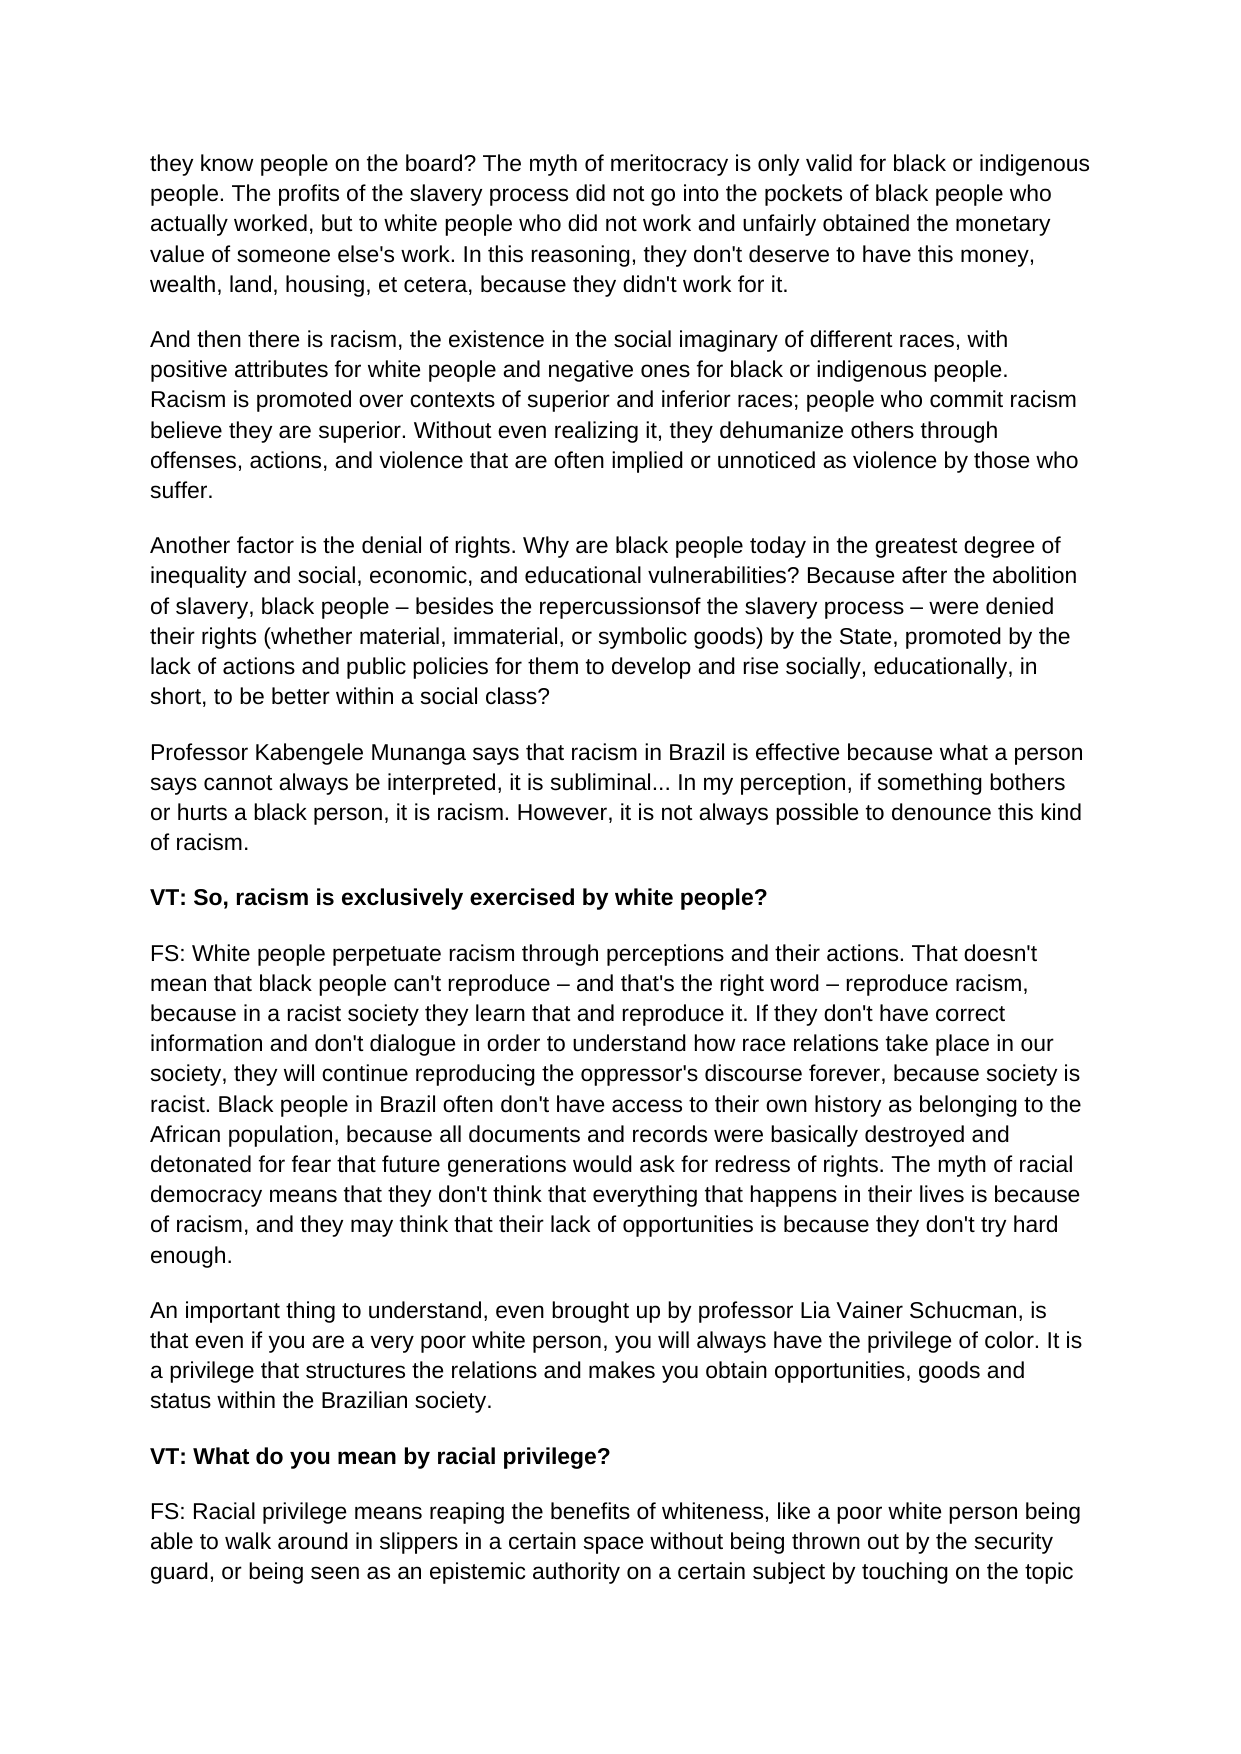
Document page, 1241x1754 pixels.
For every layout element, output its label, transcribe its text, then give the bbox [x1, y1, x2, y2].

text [150, 150, 1090, 297]
text VT: What do you mean by racial privilege? [150, 1443, 1090, 1469]
text Professor Kabengele Munanga says that racism in Brazil is effective because what a person says cannot always be interpreted, it is subliminal... In my perception, if something bothers or hurts a black person, it is racism. However, it is not always possible to denounce this kind of racism. [150, 738, 1090, 856]
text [150, 1498, 1090, 1585]
text An important thing to understand, even brought up by professor Lia Vainer Schucman, is that even if you are a very poor white person, you will always have the privilege of color. It is a privilege that structures the relations and makes you obtain opportunities, goods and status within the Brazilian society. [150, 1297, 1090, 1414]
text FS: White people perpetuate racism through perceptions and their actions. That doesn't mean that black people can't reproduce – and that's the right word – reproduce racism, because in a racist society they learn that and reproduce it. If they don't have correct information and don't dialogue in order to understand how race relations take place in our society, they will continue reproducing the oppressor's discourse forever, because society is racist. Black people in Brazil often don't have access to their own history as belonging to the African population, because all documents and records were basically destroyed and detonated for fear that future generations would ask for redress of rights. The myth of racial democracy means that they don't think that everything that happens in their lives is because of racism, and they may think that their lack of opportunities is because they don't try hard enough. [150, 939, 1090, 1268]
text VT: So, racism is exclusively exercised by white people? [150, 884, 1090, 911]
text And then there is racism, the existence in the social imaginary of different races, with positive attributes for white people and negative ones for black or indigenous people. Racism is promoted over contexts of superior and inferior races; people who commit racism believe they are superior. Without even realizing it, they dehumanize others through offenses, actions, and violence that are often implied or unnoticed as violence by those who suffer. [150, 326, 1090, 503]
text Another factor is the denial of rights. Why are black people today in the greatest degree of inequality and social, economic, and educational vulnerabilities? Because after the abolition of slavery, black people – besides the repercussionsof the slavery process – were denied their rights (whether material, immaterial, or symbolic goods) by the State, promoted by the lack of actions and public policies for them to develop and rise socially, educationally, in short, to be better within a social class? [150, 532, 1090, 710]
